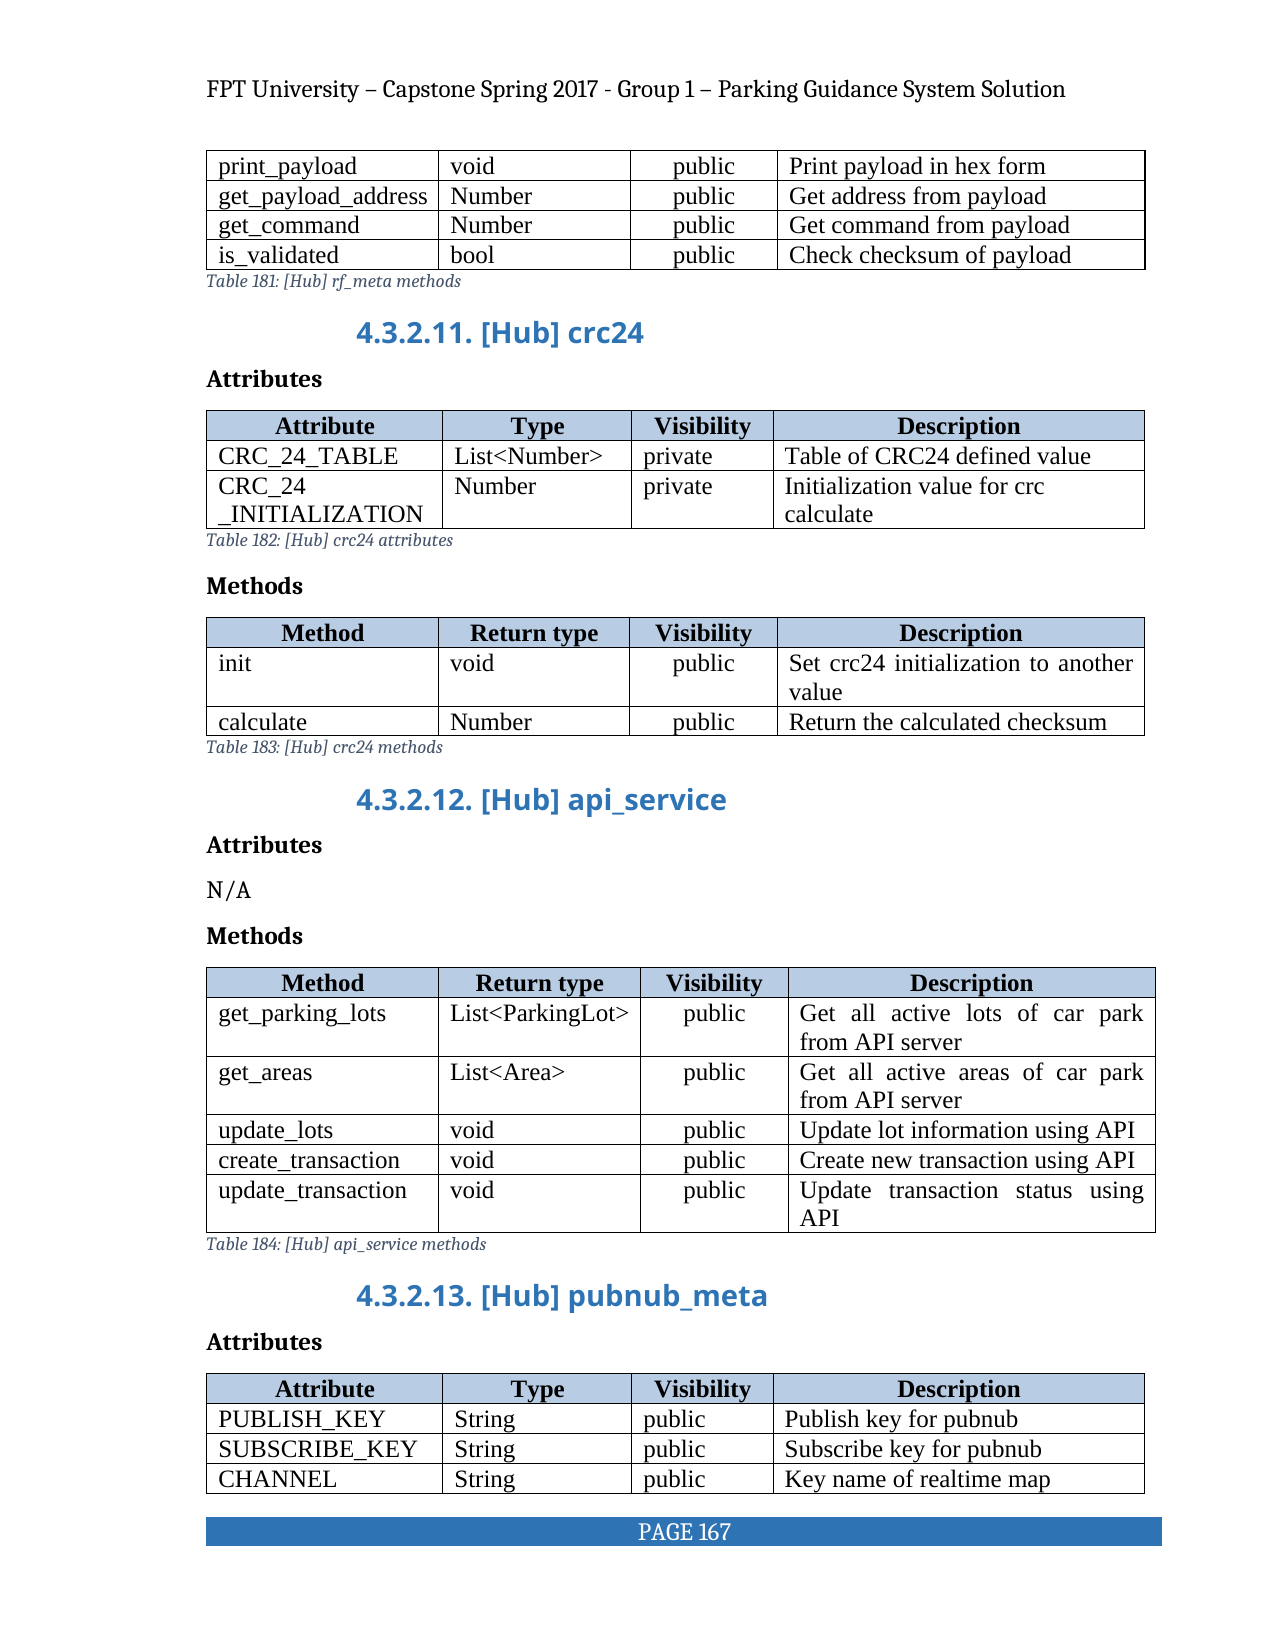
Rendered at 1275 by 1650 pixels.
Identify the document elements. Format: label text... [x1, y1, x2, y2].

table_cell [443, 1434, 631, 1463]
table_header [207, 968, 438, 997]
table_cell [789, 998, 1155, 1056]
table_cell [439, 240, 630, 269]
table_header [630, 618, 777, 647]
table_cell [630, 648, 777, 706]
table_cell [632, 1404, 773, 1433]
text Attributes [206, 1328, 1162, 1357]
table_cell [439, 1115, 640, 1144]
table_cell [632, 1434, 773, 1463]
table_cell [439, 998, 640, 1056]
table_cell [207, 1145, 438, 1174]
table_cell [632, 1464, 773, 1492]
text Attributes [206, 365, 1162, 393]
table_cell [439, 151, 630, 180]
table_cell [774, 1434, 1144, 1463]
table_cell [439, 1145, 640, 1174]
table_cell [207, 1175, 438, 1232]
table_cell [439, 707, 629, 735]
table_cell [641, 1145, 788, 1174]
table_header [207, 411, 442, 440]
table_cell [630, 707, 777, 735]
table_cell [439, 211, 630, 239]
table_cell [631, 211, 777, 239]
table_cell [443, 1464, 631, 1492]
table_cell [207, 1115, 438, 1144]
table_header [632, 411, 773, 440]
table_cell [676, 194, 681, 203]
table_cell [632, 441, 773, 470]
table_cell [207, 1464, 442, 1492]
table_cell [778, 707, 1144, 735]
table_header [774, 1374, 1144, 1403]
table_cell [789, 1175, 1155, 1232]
text N/A [206, 876, 1162, 905]
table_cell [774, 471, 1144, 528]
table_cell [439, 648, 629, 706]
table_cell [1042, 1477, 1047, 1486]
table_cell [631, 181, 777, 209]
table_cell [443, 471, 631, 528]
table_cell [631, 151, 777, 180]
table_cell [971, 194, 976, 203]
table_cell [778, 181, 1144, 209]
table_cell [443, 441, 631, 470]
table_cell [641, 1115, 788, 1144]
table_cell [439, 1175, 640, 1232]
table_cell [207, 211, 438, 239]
subtitle [Hub] crc24 [206, 313, 1162, 352]
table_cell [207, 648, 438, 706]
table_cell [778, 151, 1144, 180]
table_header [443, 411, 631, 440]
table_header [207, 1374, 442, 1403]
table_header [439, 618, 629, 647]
text Attributes [206, 831, 1162, 860]
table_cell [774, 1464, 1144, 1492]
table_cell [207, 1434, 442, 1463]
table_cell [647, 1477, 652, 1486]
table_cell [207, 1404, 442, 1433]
subtitle [Hub] pubnub_meta [206, 1276, 1162, 1315]
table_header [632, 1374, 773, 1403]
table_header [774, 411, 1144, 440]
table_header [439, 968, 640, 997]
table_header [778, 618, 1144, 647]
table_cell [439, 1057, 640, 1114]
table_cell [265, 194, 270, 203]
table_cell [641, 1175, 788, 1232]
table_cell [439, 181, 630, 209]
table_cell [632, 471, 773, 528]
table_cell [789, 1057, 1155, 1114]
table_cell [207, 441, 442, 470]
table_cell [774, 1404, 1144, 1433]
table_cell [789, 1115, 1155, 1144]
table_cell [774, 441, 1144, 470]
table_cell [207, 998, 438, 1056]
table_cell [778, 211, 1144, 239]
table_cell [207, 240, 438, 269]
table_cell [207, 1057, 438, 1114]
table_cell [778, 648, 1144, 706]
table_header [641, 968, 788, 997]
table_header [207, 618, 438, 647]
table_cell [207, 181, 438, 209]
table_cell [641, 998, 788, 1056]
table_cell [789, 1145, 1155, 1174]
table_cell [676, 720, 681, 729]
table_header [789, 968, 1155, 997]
text Methods [206, 572, 1162, 601]
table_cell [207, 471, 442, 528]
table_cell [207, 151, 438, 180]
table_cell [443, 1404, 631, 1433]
text Methods [206, 922, 1162, 951]
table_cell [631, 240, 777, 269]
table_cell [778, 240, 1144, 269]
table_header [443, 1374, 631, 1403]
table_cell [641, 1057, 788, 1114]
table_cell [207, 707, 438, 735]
subtitle [Hub] api_service [206, 779, 1162, 818]
